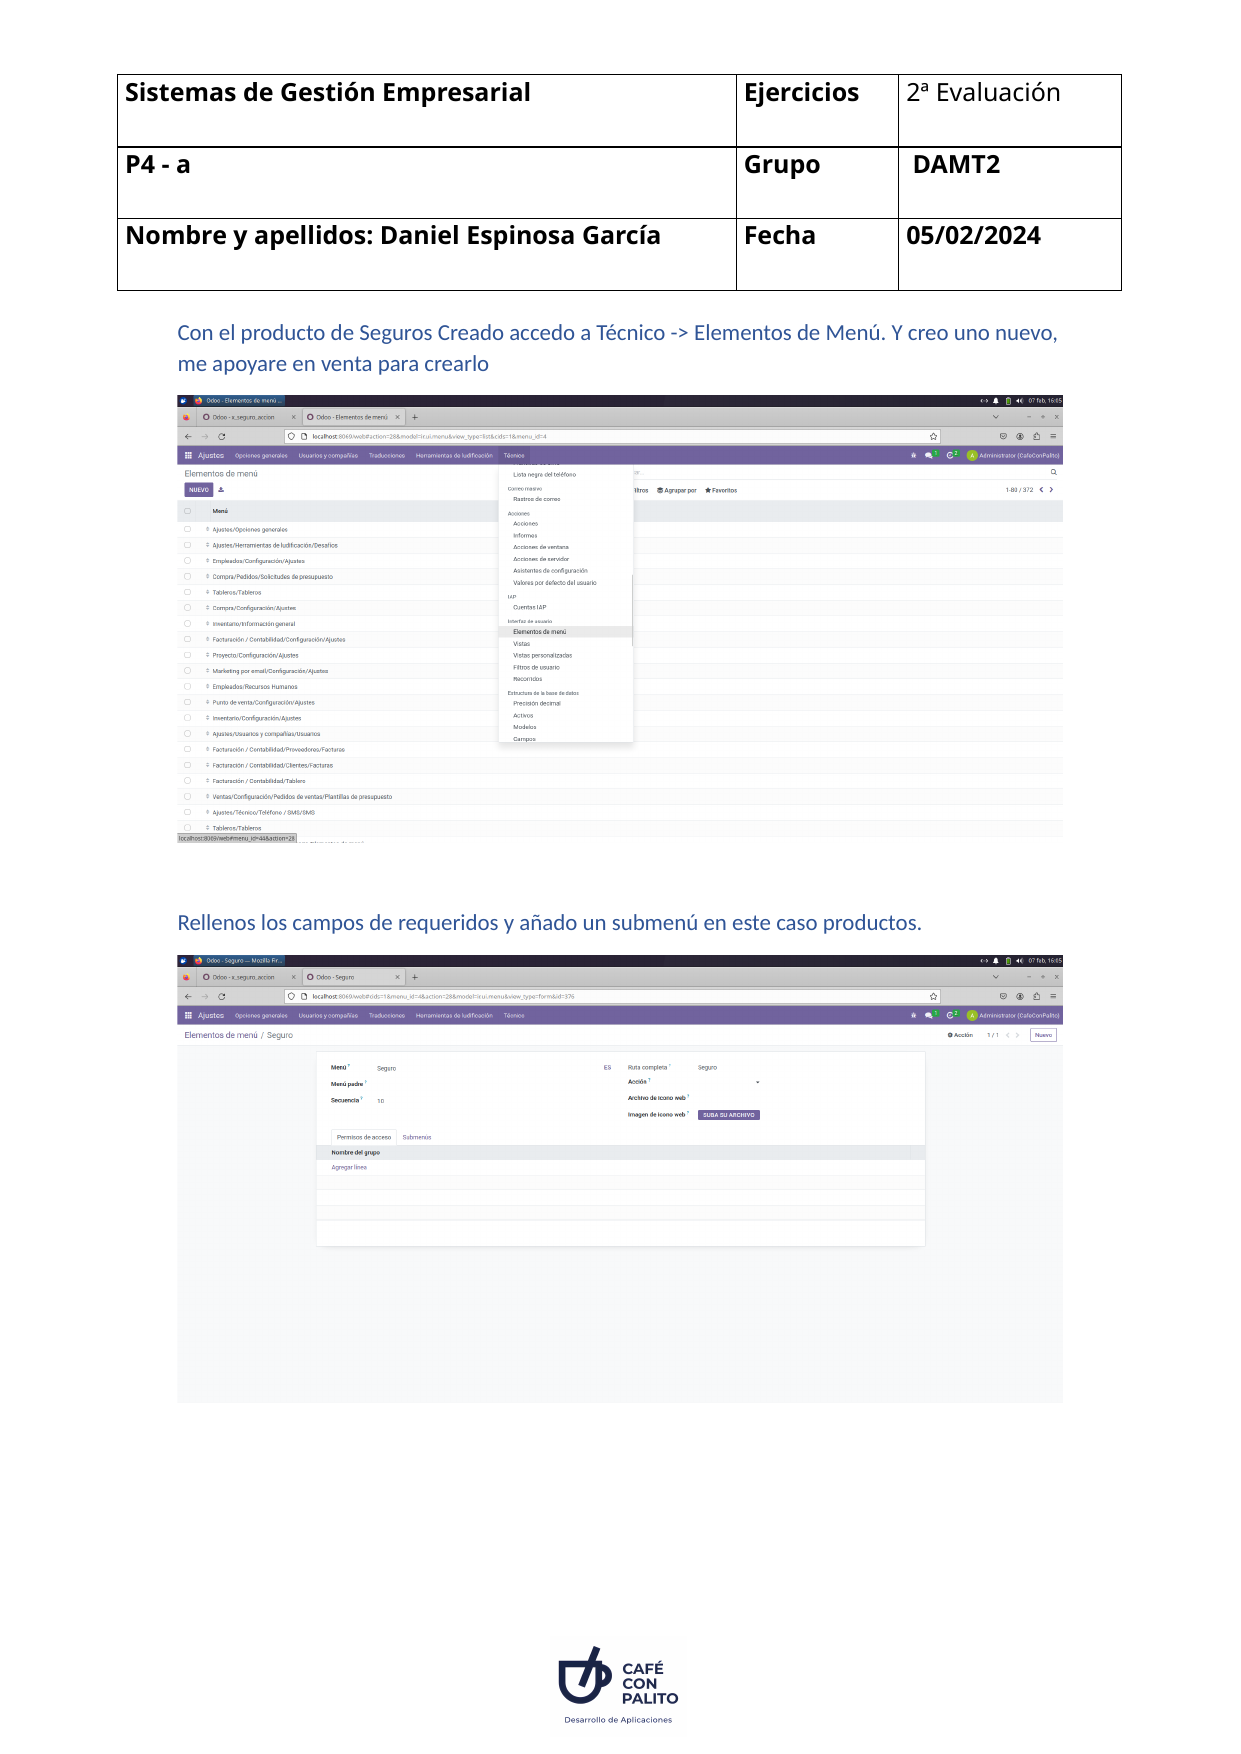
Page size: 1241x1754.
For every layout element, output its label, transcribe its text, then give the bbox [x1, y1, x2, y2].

text Rellenos los campos de requeridos y añado un submenú en este caso productos. [177, 908, 1063, 936]
picture [177, 395, 1063, 843]
picture [177, 955, 1063, 1403]
text Con el producto de Seguros Creado accedo a Técnico -> Elementos de Menú. Y creo uno nuevo, me apoyare en venta para crearlo [177, 318, 1063, 377]
picture [549, 1636, 688, 1737]
